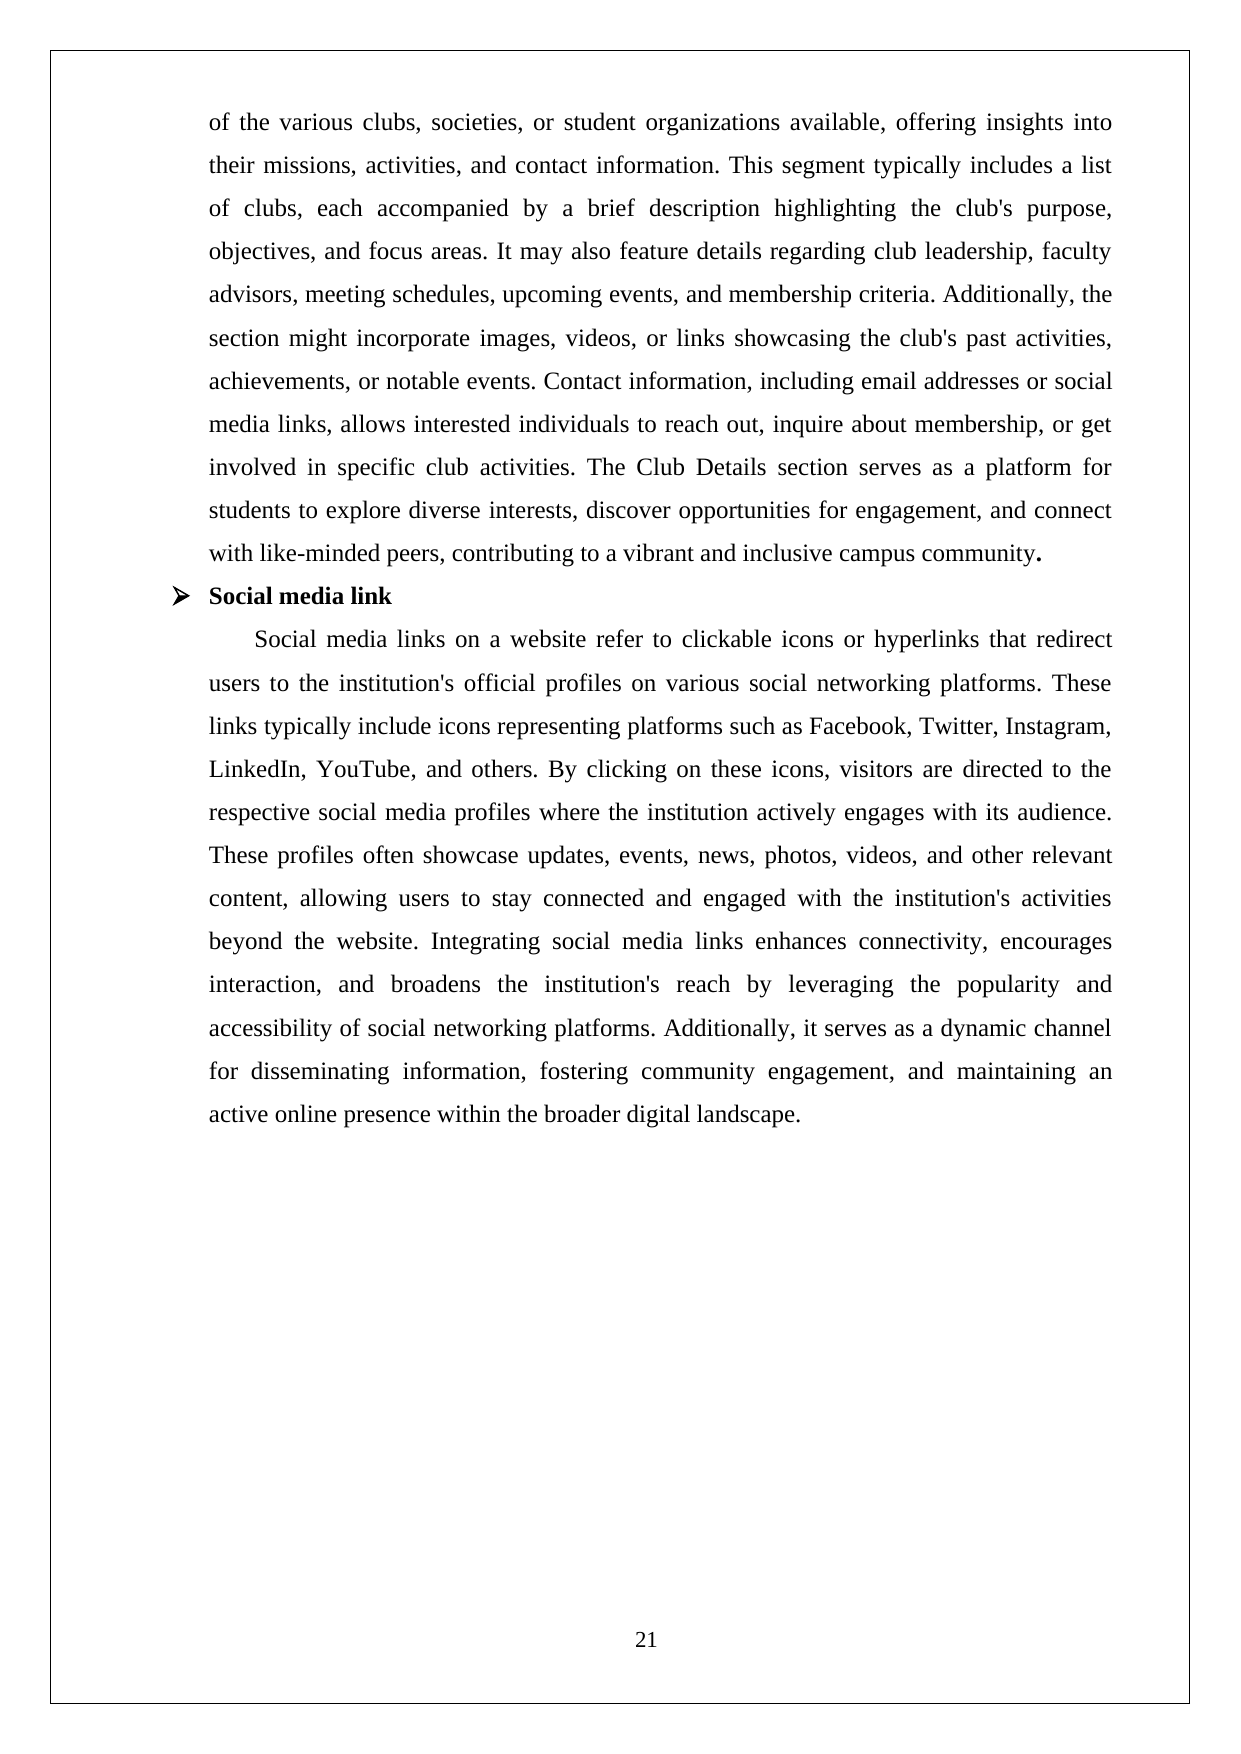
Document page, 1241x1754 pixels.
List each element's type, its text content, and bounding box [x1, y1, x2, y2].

list Social media links on a website refer to clickable icons or hyperlinks that redirect users to the institution's official profiles on various social networking platforms. These links typically include icons representing platforms such as Facebook, Twitter, Instagram, LinkedIn, YouTube, and others. By clicking on these icons, visitors are directed to the respective social media profiles where the institution actively engages with its audience. These profiles often showcase updates, events, news, photos, videos, and other relevant content, allowing users to stay connected and engaged with the institution's activities beyond the website. Integrating social media links enhances connectivity, encourages interaction, and broadens the institution's reach by leveraging the popularity and accessibility of social networking platforms. Additionally, it serves as a dynamic channel for disseminating information, fostering community engagement, and maintaining an active online presence within the broader digital landscape. [209, 624, 1113, 1128]
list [209, 107, 1113, 567]
list Social media link [171, 581, 1113, 610]
